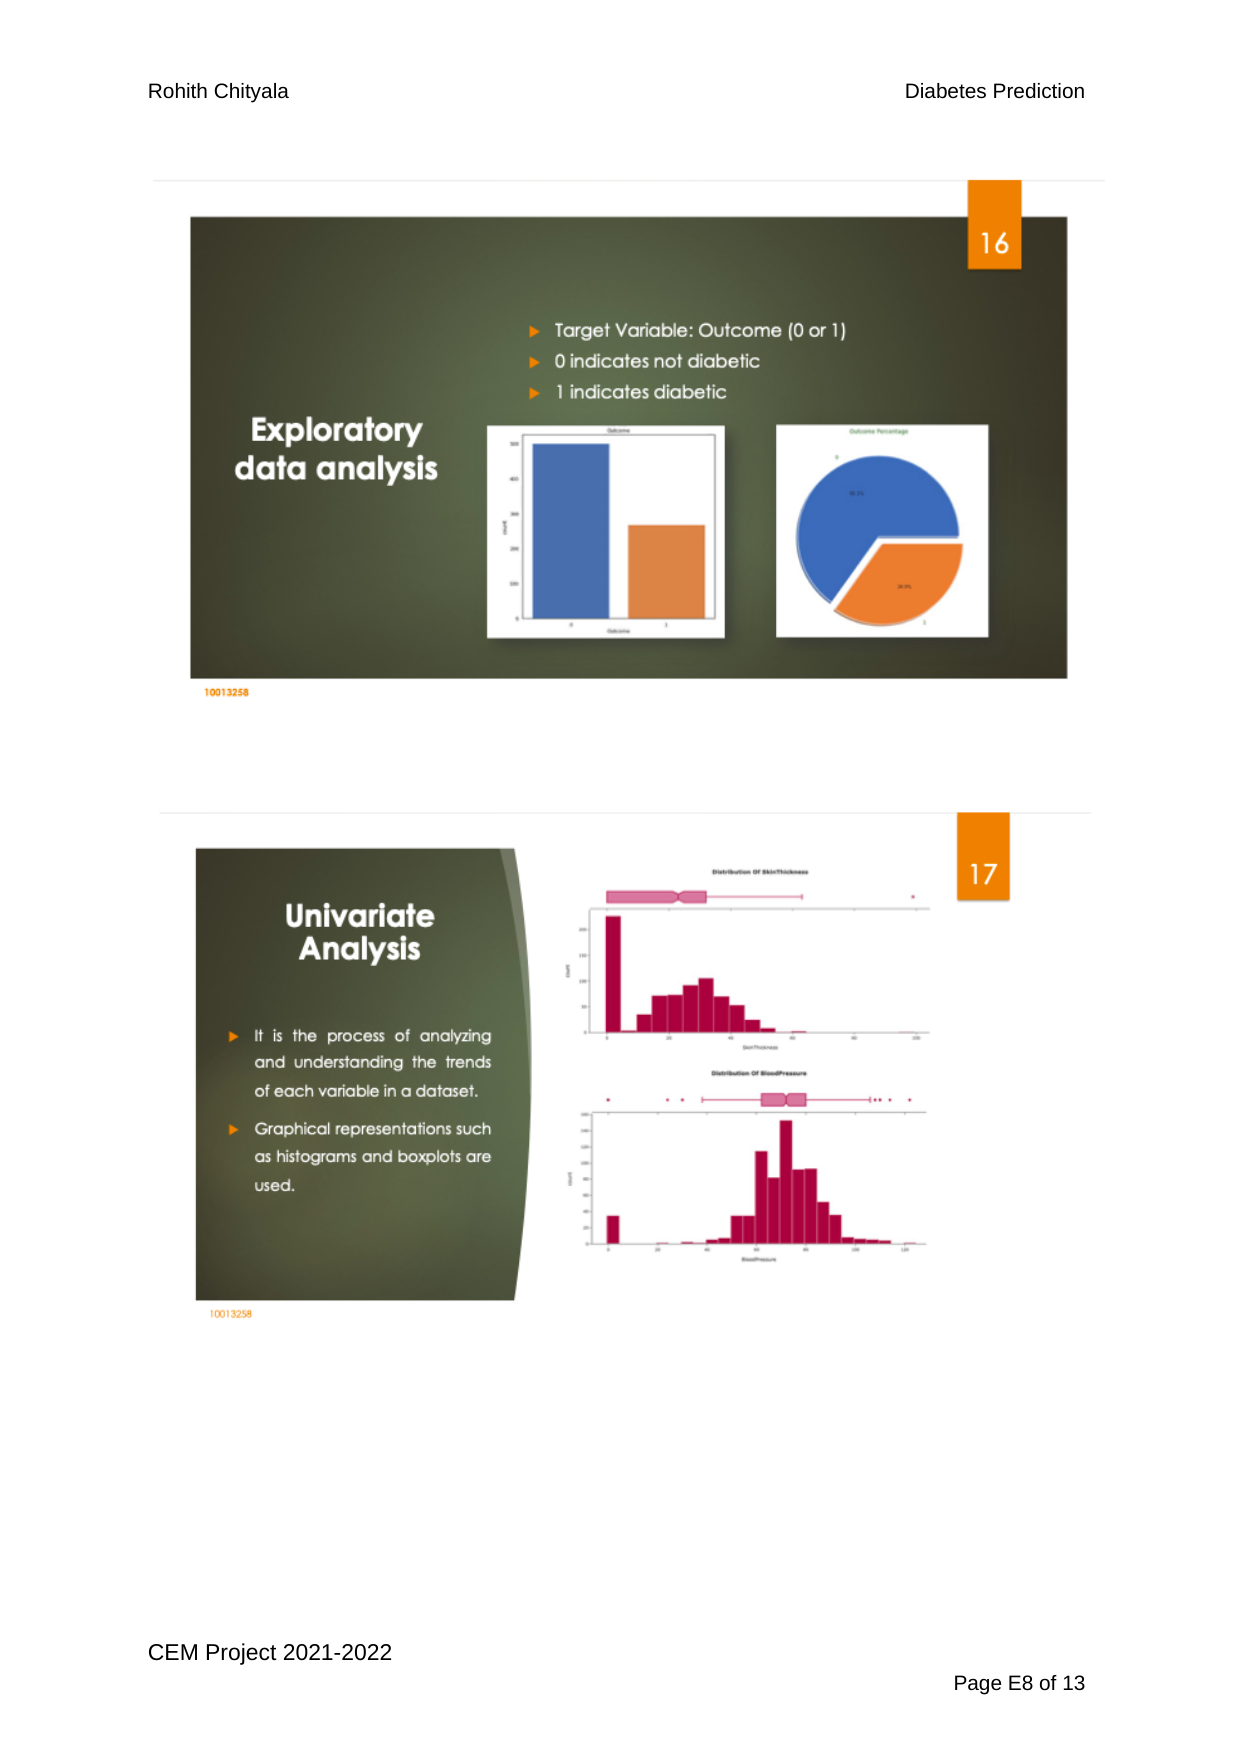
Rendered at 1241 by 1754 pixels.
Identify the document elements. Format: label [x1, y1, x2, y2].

picture [147, 175, 1123, 725]
picture [147, 810, 1123, 1337]
